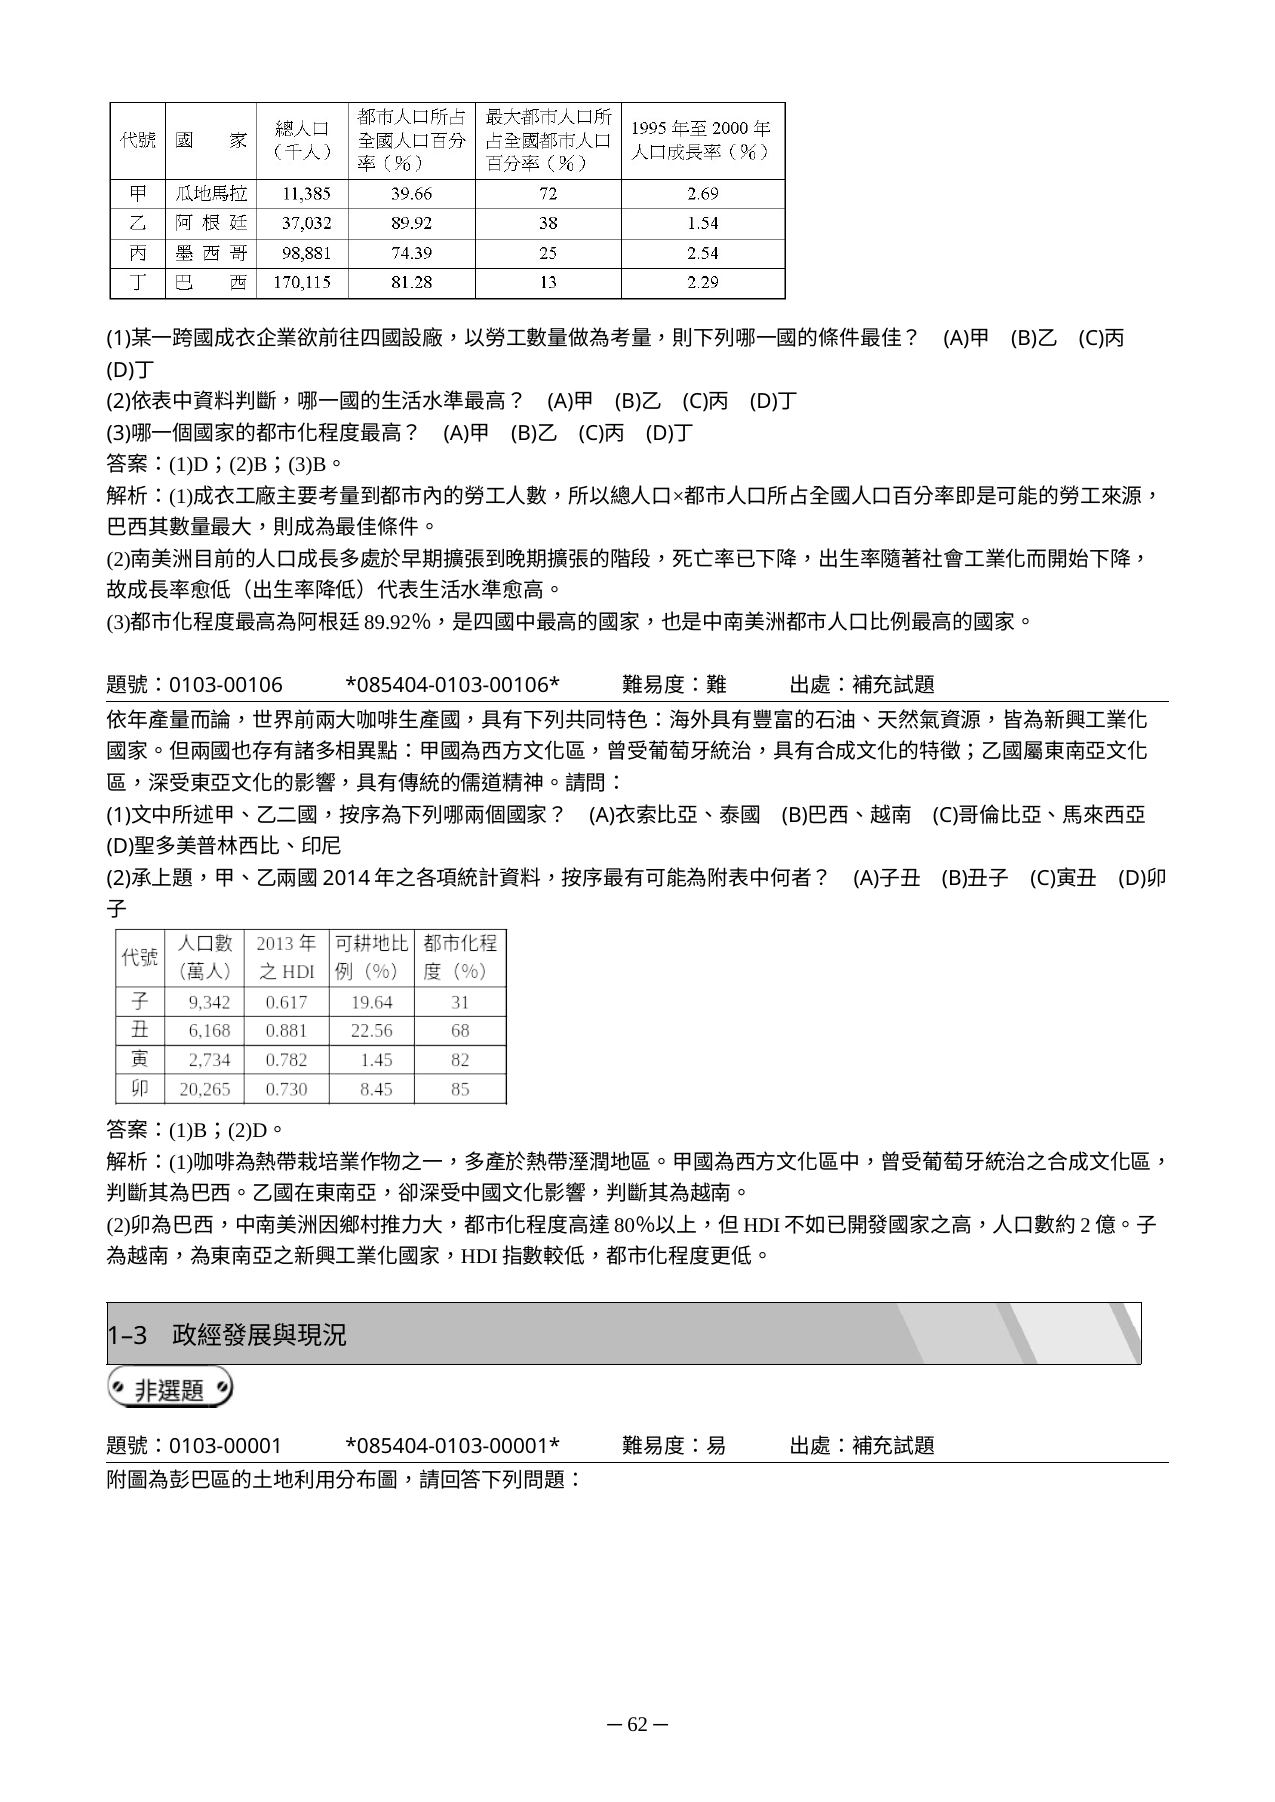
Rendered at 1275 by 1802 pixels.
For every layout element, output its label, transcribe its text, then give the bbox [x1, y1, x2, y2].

text 依年產量而論，世界前兩大咖啡生產國，具有下列共同特色：海外具有豐富的石油、天然氣資源，皆為新興工業化國家。但兩國也存有諸多相異點：甲國為西方文化區，曾受葡萄牙統治，具有合成文化的特徵；乙國屬東南亞文化區，深受東亞文化的影響，具有傳統的儒道精神。請問： (1)文中所述甲、乙二國，按序為下列哪兩個國家？ (A)衣索比亞、泰國 (B)巴西、越南 (C)哥倫比亞、馬來西亞 (D)聖多美普林西比、印尼 (2)承上題，甲、乙兩國2014年之各項統計資料，按序最有可能為附表中何者？ (A)子丑 (B)丑子 (C)寅丑 (D)卯子 [106, 702, 1169, 1113]
text 解析：(1)咖啡為熱帶栽培業作物之一，多產於熱帶溼潤地區。甲國為西方文化區中，曾受葡萄牙統治之合成文化區，判斷其為巴西。乙國在東南亞，卻深受中國文化影響，判斷其為越南。 (2)卯為巴西，中南美洲因鄉村推力大，都市化程度高達80％以上，但HDI不如已開發國家之高，人口數約2億。子為越南，為東南亞之新興工業化國家，HDI指數較低，都市化程度更低。 [106, 1144, 1169, 1271]
text 題號：0103-00106 *085404-0103-00106* 難易度：難 出處：補充試題 [106, 668, 1169, 701]
text 解析：(1)成衣工廠主要考量到都市內的勞工人數，所以總人口×都市人口所占全國人口百分率即是可能的勞工來源，巴西其數量最大，則成為最佳條件。 (2)南美洲目前的人口成長多處於早期擴張到晚期擴張的階段，死亡率已下降，出生率隨著社會工業化而開始下降，故成長率愈低（出生率降低）代表生活水準愈高。 (3)都市化程度最高為阿根廷89.92％，是四國中最高的國家，也是中南美洲都市人口比例最高的國家。 [106, 478, 1169, 636]
text 答案：(1)D；(2)B；(3)B。 [106, 447, 1169, 478]
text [106, 100, 1169, 447]
text 題號：0103-00001 *085404-0103-00001* 難易度：易 出處：補充試題 [106, 1428, 1169, 1462]
text 1–3 政經發展與現況 [106, 1302, 1169, 1365]
picture [106, 99, 791, 303]
text 答案：(1)B；(2)D。 [106, 1113, 1169, 1144]
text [106, 1463, 1169, 1495]
